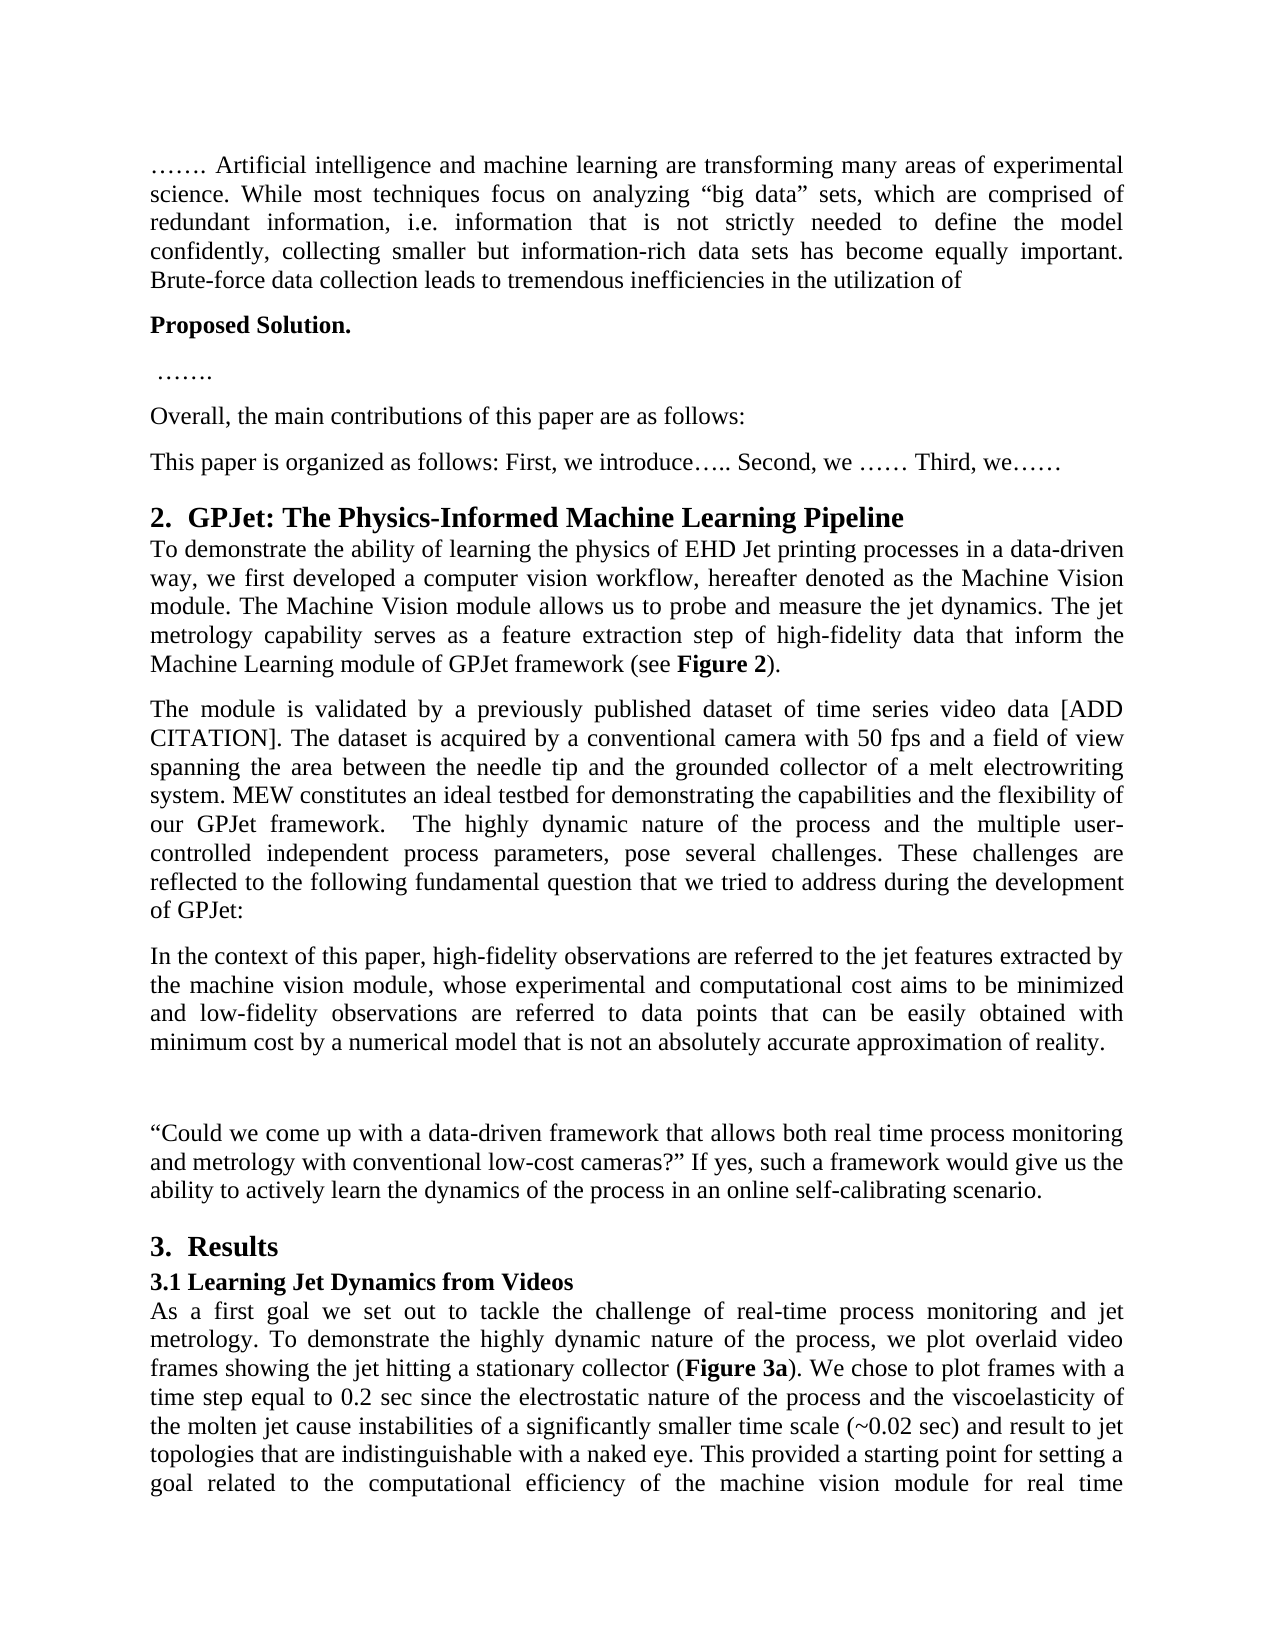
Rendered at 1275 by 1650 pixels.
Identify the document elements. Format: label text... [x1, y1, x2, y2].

text “Could we come up with a data-driven framework that allows both real time process monitoring and metrology with conventional low-cost cameras?” If yes, such a framework would give us the ability to actively learn the dynamics of the process in an online self-calibrating scenario. [150, 1118, 1125, 1204]
text Proposed Solution. [150, 310, 1125, 339]
subtitle 3.1 Learning Jet Dynamics from Videos [150, 1267, 1125, 1296]
text The module is validated by a previously published dataset of time series video data [ADD CITATION]. The dataset is acquired by a conventional camera with 50 fps and a field of view spanning the area between the needle tip and the grounded collector of a melt electrowriting system. MEW constitutes an ideal testbed for demonstrating the capabilities and the flexibility of our GPJet framework. The highly dynamic nature of the process and the multiple user-controlled independent process parameters, pose several challenges. These challenges are reflected to the following fundamental question that we tried to address during the development of GPJet: [150, 694, 1125, 924]
text To demonstrate the ability of learning the physics of EHD Jet printing processes in a data-driven way, we first developed a computer vision workflow, hereafter denoted as the Machine Vision module. The Machine Vision module allows us to probe and measure the jet dynamics. The jet metrology capability serves as a feature extraction step of high-fidelity data that inform the Machine Learning module of GPJet framework (see Figure 2). [150, 534, 1125, 678]
text This paper is organized as follows: First, we introduce….. Second, we …… Third, we…… [150, 447, 1125, 475]
subtitle Results [150, 1229, 1125, 1263]
text As a first goal we set out to tackle the challenge of real-time process monitoring and jet metrology. To demonstrate the highly dynamic nature of the process, we plot overlaid video frames showing the jet hitting a stationary collector (Figure 3a). We chose to plot frames with a time step equal to 0.2 sec since the electrostatic nature of the process and the viscoelasticity of the molten jet cause instabilities of a significantly smaller time scale (~0.02 sec) and result to jet topologies that are indistinguishable with a naked eye. This provided a starting point for setting a goal related to the computational efficiency of the machine vision module for real time performance. Since the camera acquisition time was equal to 0.02 sec (50 fps), we proceeded with the goal to maintain computational processing time equal or smaller than that. [150, 1296, 1125, 1497]
text ……. Artificial intelligence and machine learning are transforming many areas of experimental science. While most techniques focus on analyzing “big data” sets, which are comprised of redundant information, i.e. information that is not strictly needed to define the model confidently, collecting smaller but information-rich data sets has become equally important. Brute-force data collection leads to tremendous inefficiencies in the utilization of [150, 150, 1125, 294]
subtitle GPJet: The Physics-Informed Machine Learning Pipeline [150, 500, 1125, 534]
text In the context of this paper, high-fidelity observations are referred to the jet features extracted by the machine vision module, whose experimental and computational cost aims to be minimized and low-fidelity observations are referred to data points that can be easily obtained with minimum cost by a numerical model that is not an absolutely accurate approximation of reality. [150, 941, 1125, 1056]
text ……. [150, 356, 1125, 384]
text Overall, the main contributions of this paper are as follows: [150, 401, 1125, 430]
